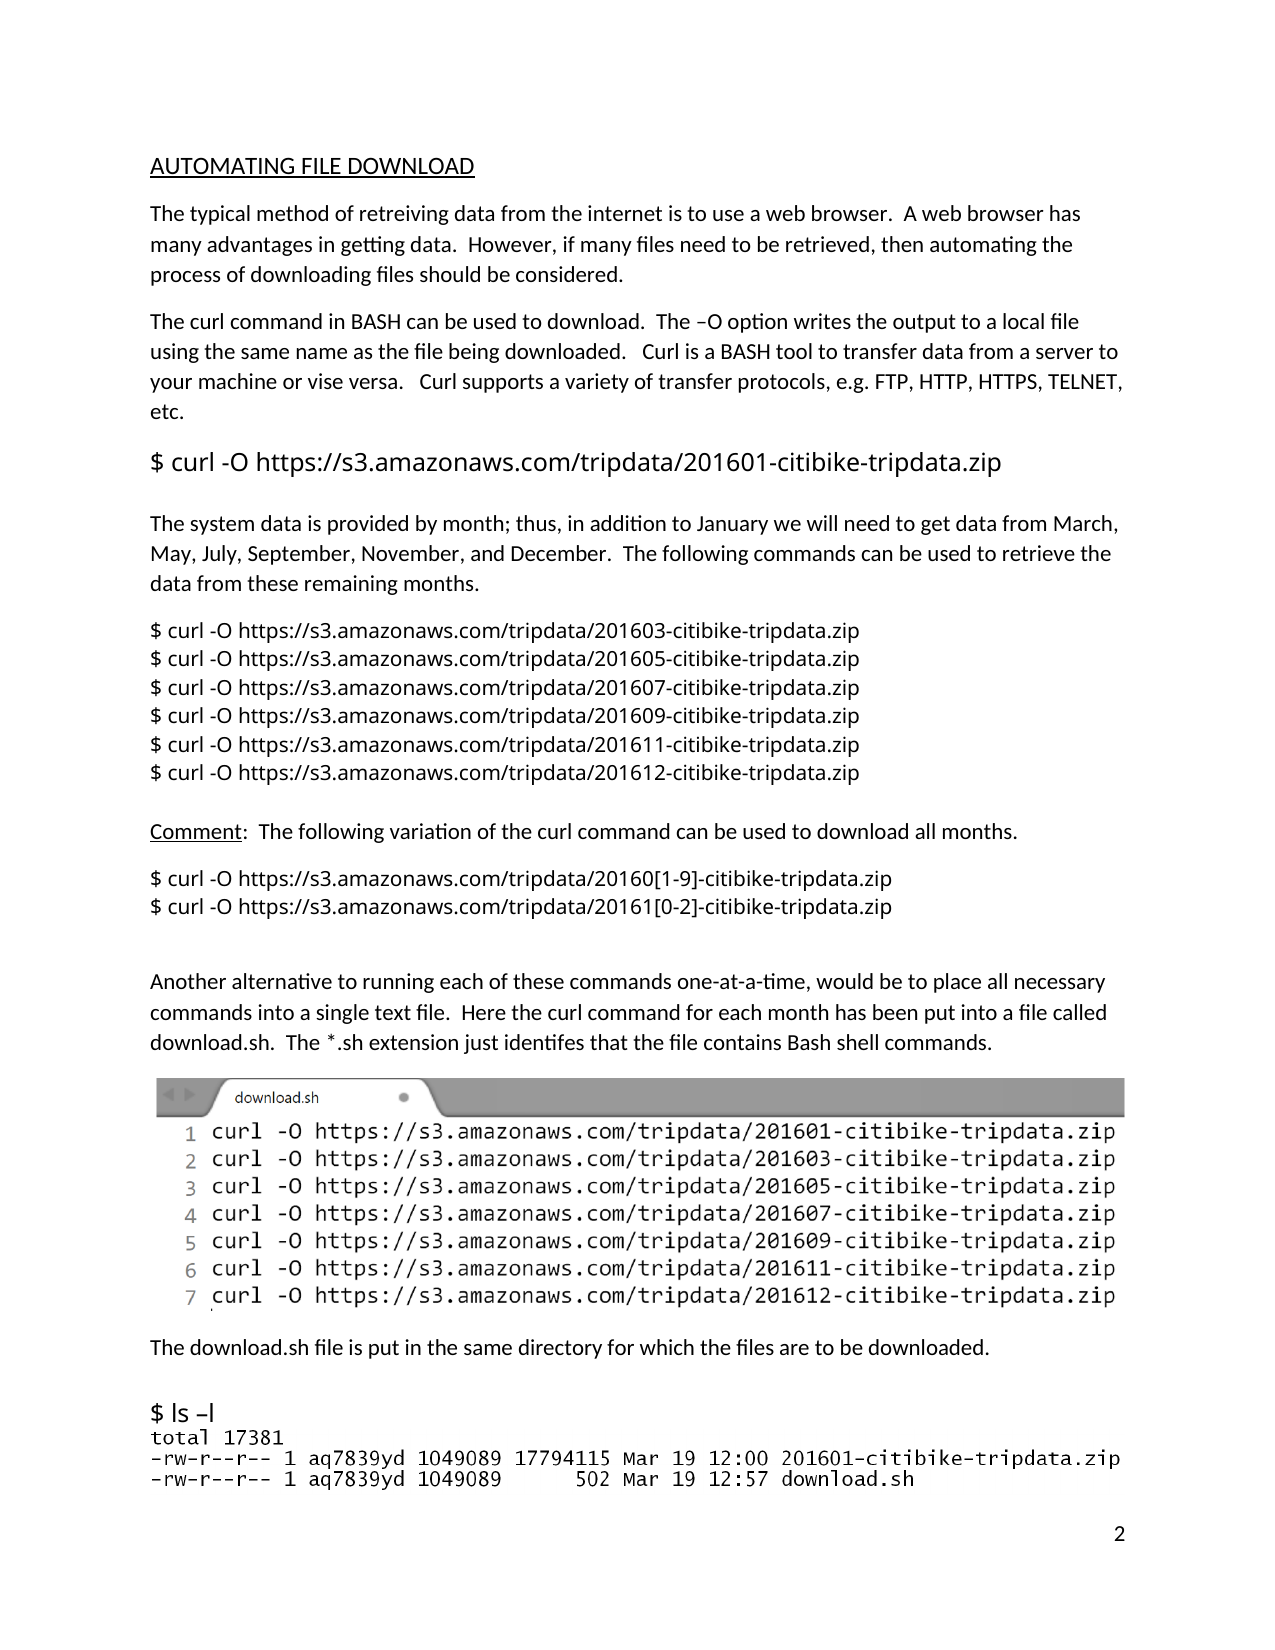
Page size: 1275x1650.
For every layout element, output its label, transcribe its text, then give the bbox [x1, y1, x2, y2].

text The download.sh file is put in the same directory for which the files are to be downloaded. [150, 1333, 1125, 1361]
text The system data is provided by month; thus, in addition to January we will need to get data from March, May, July, September, November, and December. The following commands can be used to retrieve the data from these remaining months. [150, 478, 1125, 597]
text $ curl -O https://s3.amazonaws.com/tripdata/201611-citibike-tripdata.zip [150, 730, 1125, 758]
text $ curl -O https://s3.amazonaws.com/tripdata/20160[1-9]-citibike-tripdata.zip [150, 864, 1125, 892]
text $ curl -O https://s3.amazonaws.com/tripdata/201612-citibike-tripdata.zip [150, 758, 1125, 787]
text $ curl -O https://s3.amazonaws.com/tripdata/201609-citibike-tripdata.zip [150, 701, 1125, 730]
text The typical method of retreiving data from the internet is to use a web browser. A web browser has many advantages in getting data. However, if many files need to be retrieved, then automating the process of downloading files should be considered. [150, 199, 1125, 288]
picture [150, 1429, 1125, 1495]
text $ curl -O https://s3.amazonaws.com/tripdata/201603-citibike-tripdata.zip [150, 616, 1125, 644]
text $ ls –l [150, 1395, 1125, 1429]
text $ curl -O https://s3.amazonaws.com/tripdata/201607-citibike-tripdata.zip [150, 673, 1125, 701]
text Comment: The following variation of the curl command can be used to download all months. [150, 787, 1125, 845]
picture [150, 1074, 1125, 1315]
text AUTOMATING FILE DOWNLOAD [150, 150, 1125, 181]
text $ curl -O https://s3.amazonaws.com/tripdata/20161[0-2]-citibike-tripdata.zip [150, 892, 1125, 921]
text The curl command in BASH can be used to download. The –O option writes the output to a local file using the same name as the file being downloaded. Curl is a BASH tool to transfer data from a server to your machine or vise versa. Curl supports a variety of transfer protocols, e.g. FTP, HTTP, HTTPS, TELNET, etc. [150, 307, 1125, 426]
text $ curl -O https://s3.amazonaws.com/tripdata/201601-citibike-tripdata.zip [150, 444, 1125, 478]
text $ curl -O https://s3.amazonaws.com/tripdata/201605-citibike-tripdata.zip [150, 644, 1125, 673]
text Another alternative to running each of these commands one-at-a-time, would be to place all necessary commands into a single text file. Here the curl command for each month has been put into a file called download.sh. The *.sh extension just identifes that the file contains Bash shell commands. [150, 967, 1125, 1056]
